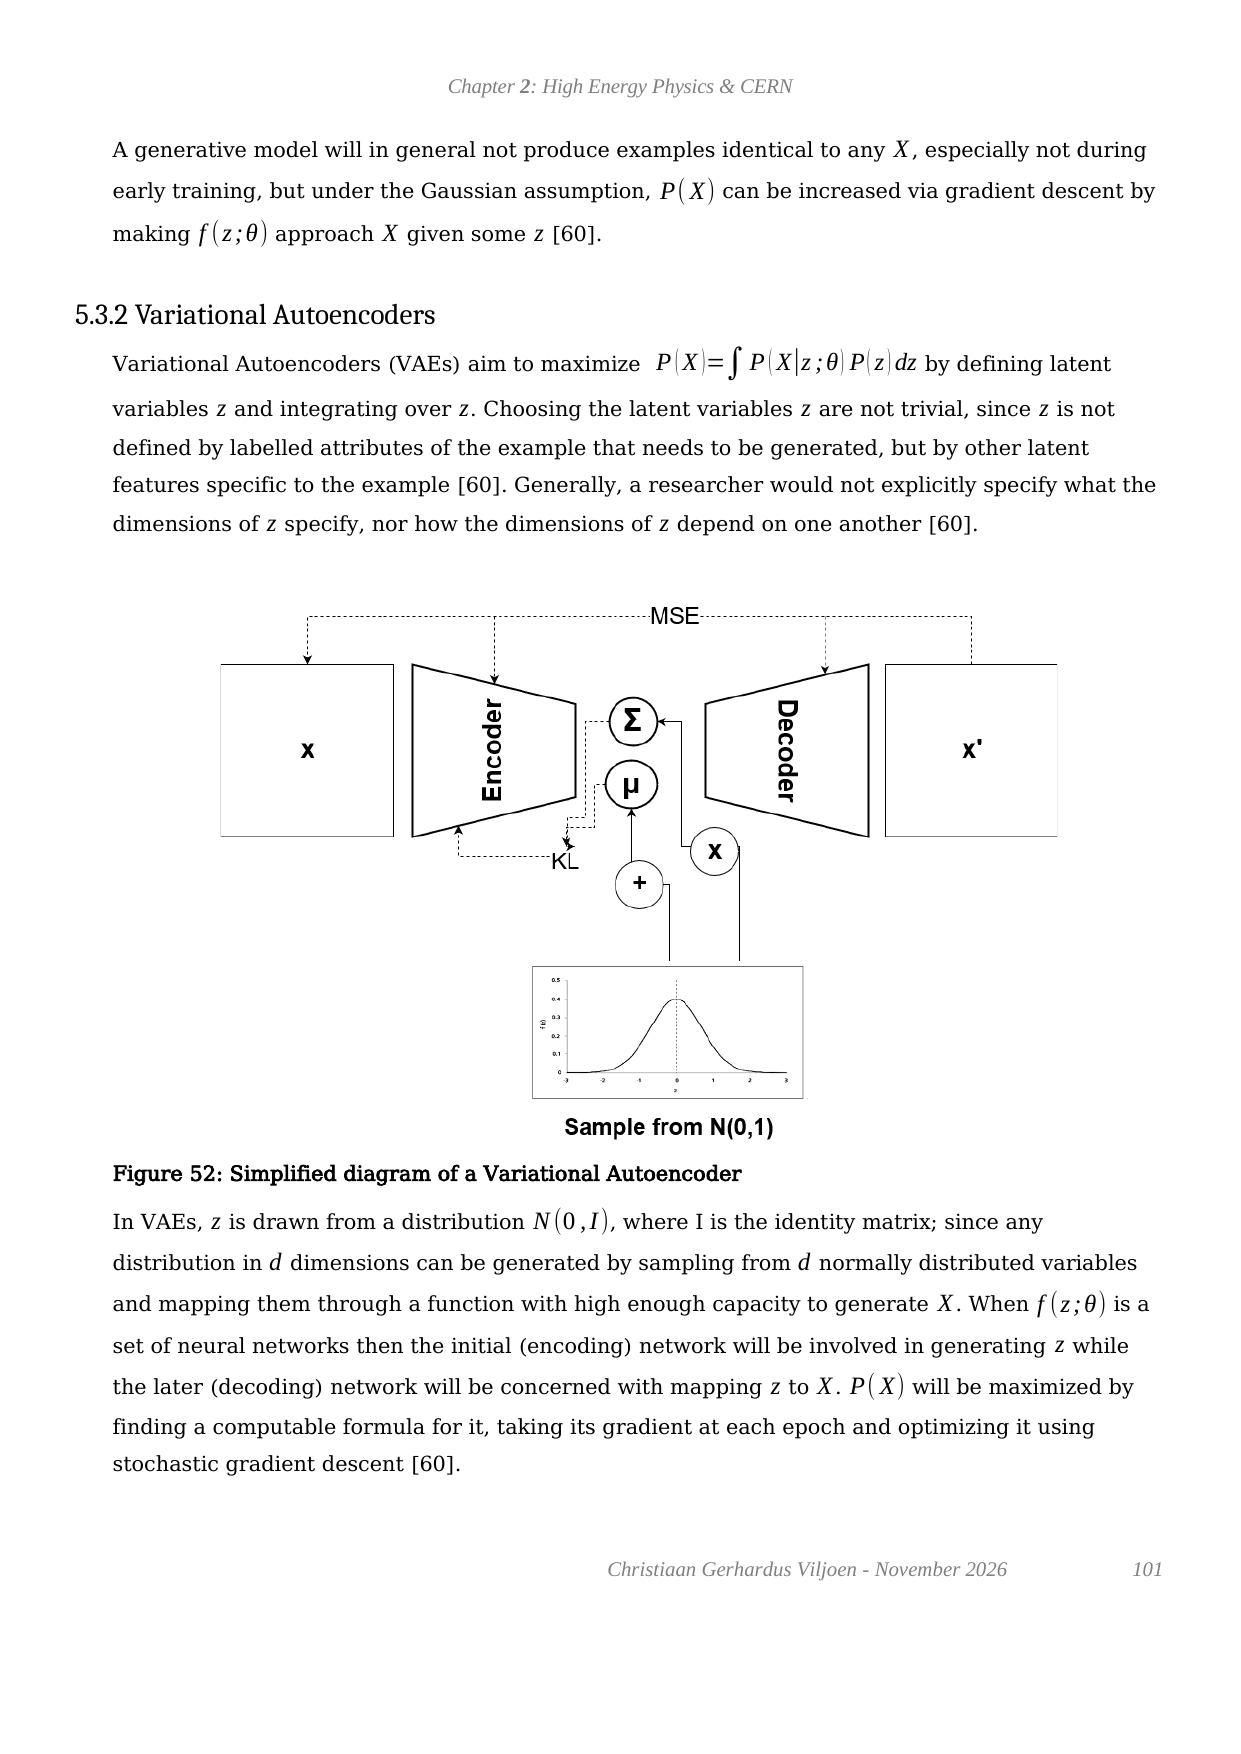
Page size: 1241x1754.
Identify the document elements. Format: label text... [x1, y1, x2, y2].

picture [220, 603, 1058, 1140]
text Variational Autoencoders (VAEs) aim to maximize by defining latent variables and integrating over . Choosing the latent variables are not trivial, since is not defined by labelled attributes of the example that needs to be generated, but by other latent features specific to the example . Generally, a researcher would not explicitly specify what the dimensions of specify, nor how the dimensions of depend on one another . [112, 344, 1165, 537]
text A generative model will in general not produce examples identical to any , especially not during early training, but under the Gaussian assumption, can be increased via gradient descent by making approach given some . [112, 135, 1165, 248]
text Figure 52: Simplified diagram of a Variational Autoencoder [112, 1160, 1165, 1185]
text In VAEs, is drawn from a distribution , where I is the identity matrix; since any distribution in dimensions can be generated by sampling from normally distributed variables and mapping them through a function with high enough capacity to generate . When is a set of neural networks then the initial (encoding) network will be involved in generating while the later (decoding) network will be concerned with mapping to . will be maximized by finding a computable formula for it, taking its gradient at each epoch and optimizing it using stochastic gradient descent . [112, 1206, 1165, 1476]
subtitle Variational Autoencoders [75, 298, 1165, 332]
